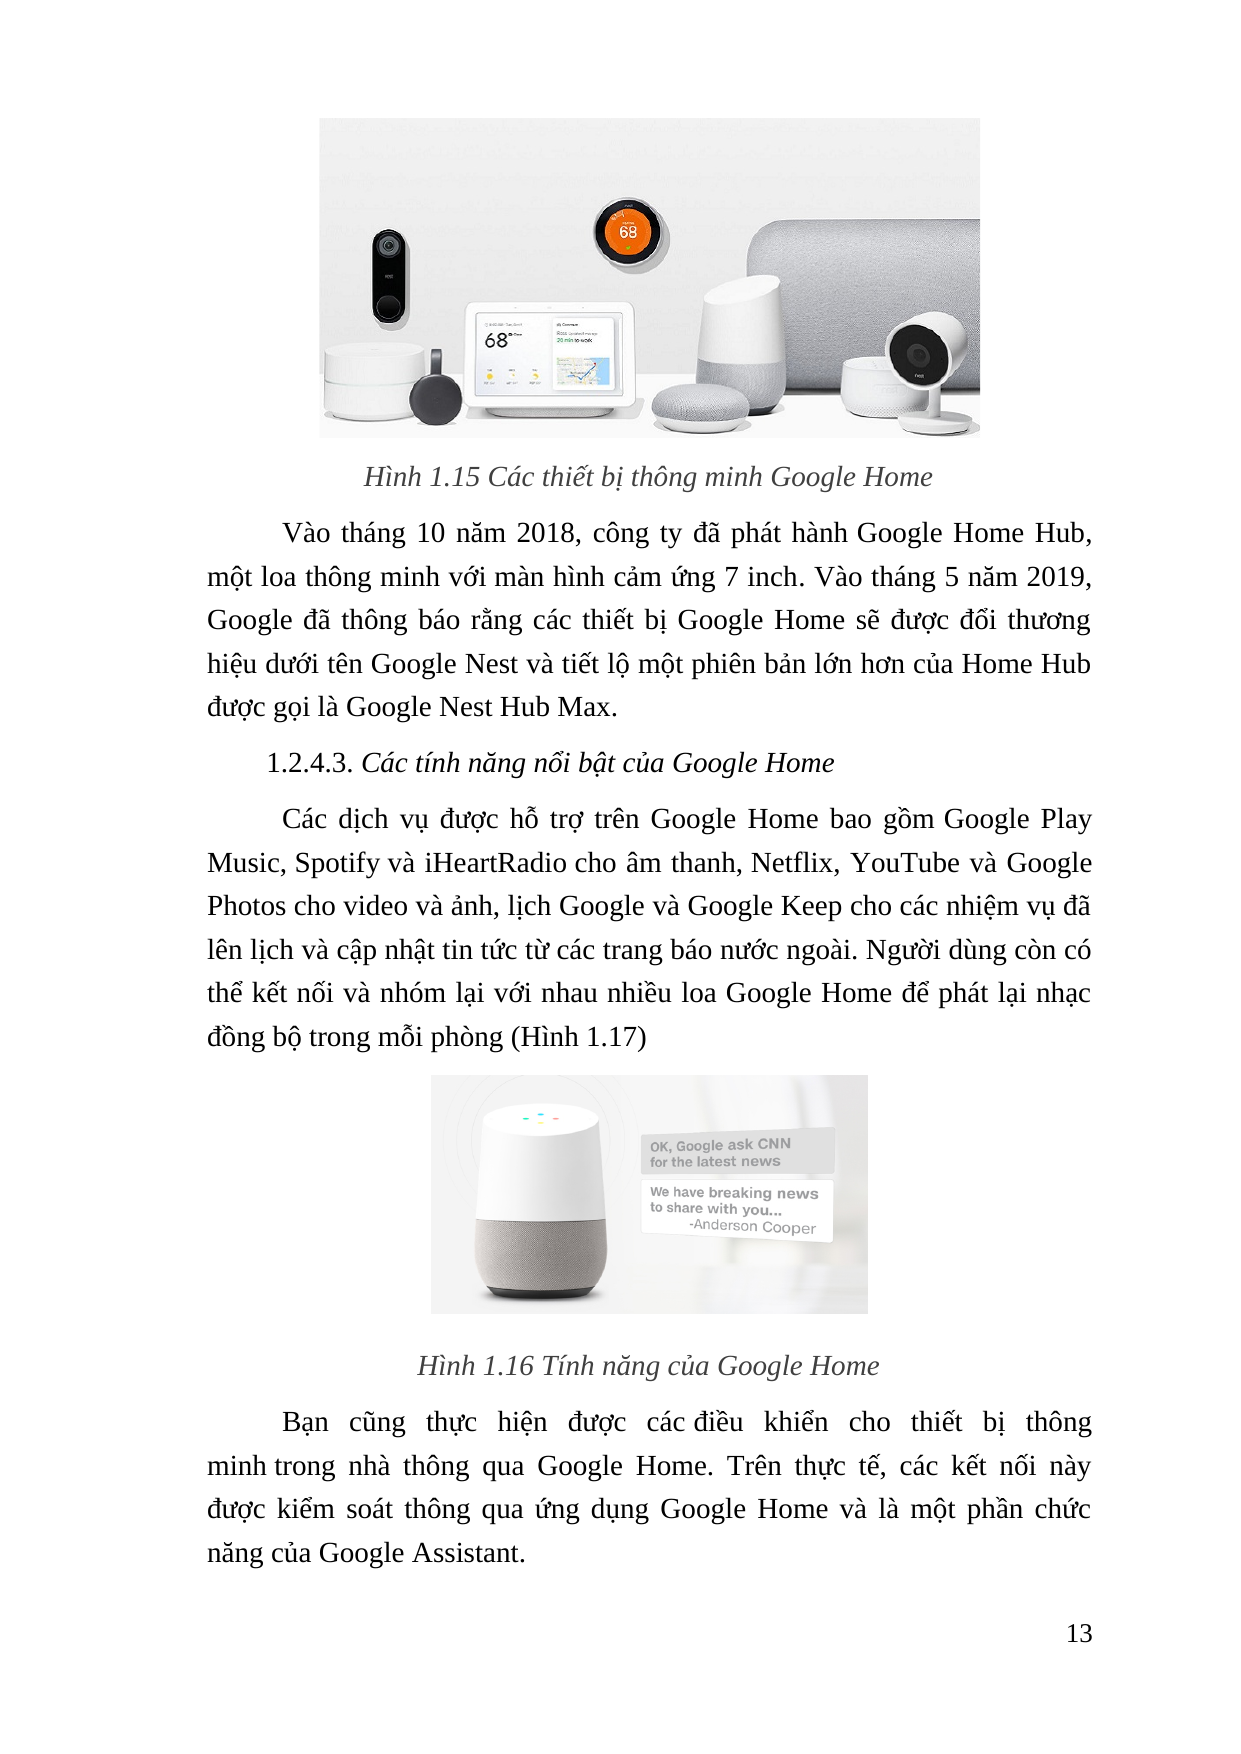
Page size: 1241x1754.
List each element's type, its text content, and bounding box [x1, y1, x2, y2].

text Hình 1.16 Tính năng của Google Home [207, 1348, 1092, 1382]
subtitle Các tính năng nổi bật của Google Home [177, 745, 1092, 779]
text Vào tháng 10 năm 2018, công ty đã phát hành Google Home Hub, một loa thông minh với màn hình cảm ứng 7 inch. Vào tháng 5 năm 2019, Google đã thông báo rằng các thiết bị Google Home sẽ được đổi thương hiệu dưới tên Google Nest và tiết lộ một phiên bản lớn hơn của Home Hub được gọi là Google Nest Hub Max. [207, 515, 1092, 723]
text Các dịch vụ được hỗ trợ trên Google Home bao gồm Google Play Music, Spotify và iHeartRadio cho âm thanh, Netflix, YouTube và Google Photos cho video và ảnh, lịch Google và Google Keep cho các nhiệm vụ đã lên lịch và cập nhật tin tức từ các trang báo nước ngoài. Người dùng còn có thể kết nối và nhóm lại với nhau nhiều loa Google Home để phát lại nhạc đồng bộ trong mỗi phòng (Hình 1.17) [207, 801, 1092, 1053]
picture [431, 1075, 868, 1314]
picture [319, 118, 981, 438]
text Bạn cũng thực hiện được các điều khiển cho thiết bị thông minh trong nhà thông qua Google Home. Trên thực tế, các kết nối này được kiểm soát thông qua ứng dụng Google Home và là một phần chức năng của Google Assistant. [207, 1404, 1092, 1568]
text Hình 1.15 Các thiết bị thông minh Google Home [207, 459, 1092, 493]
